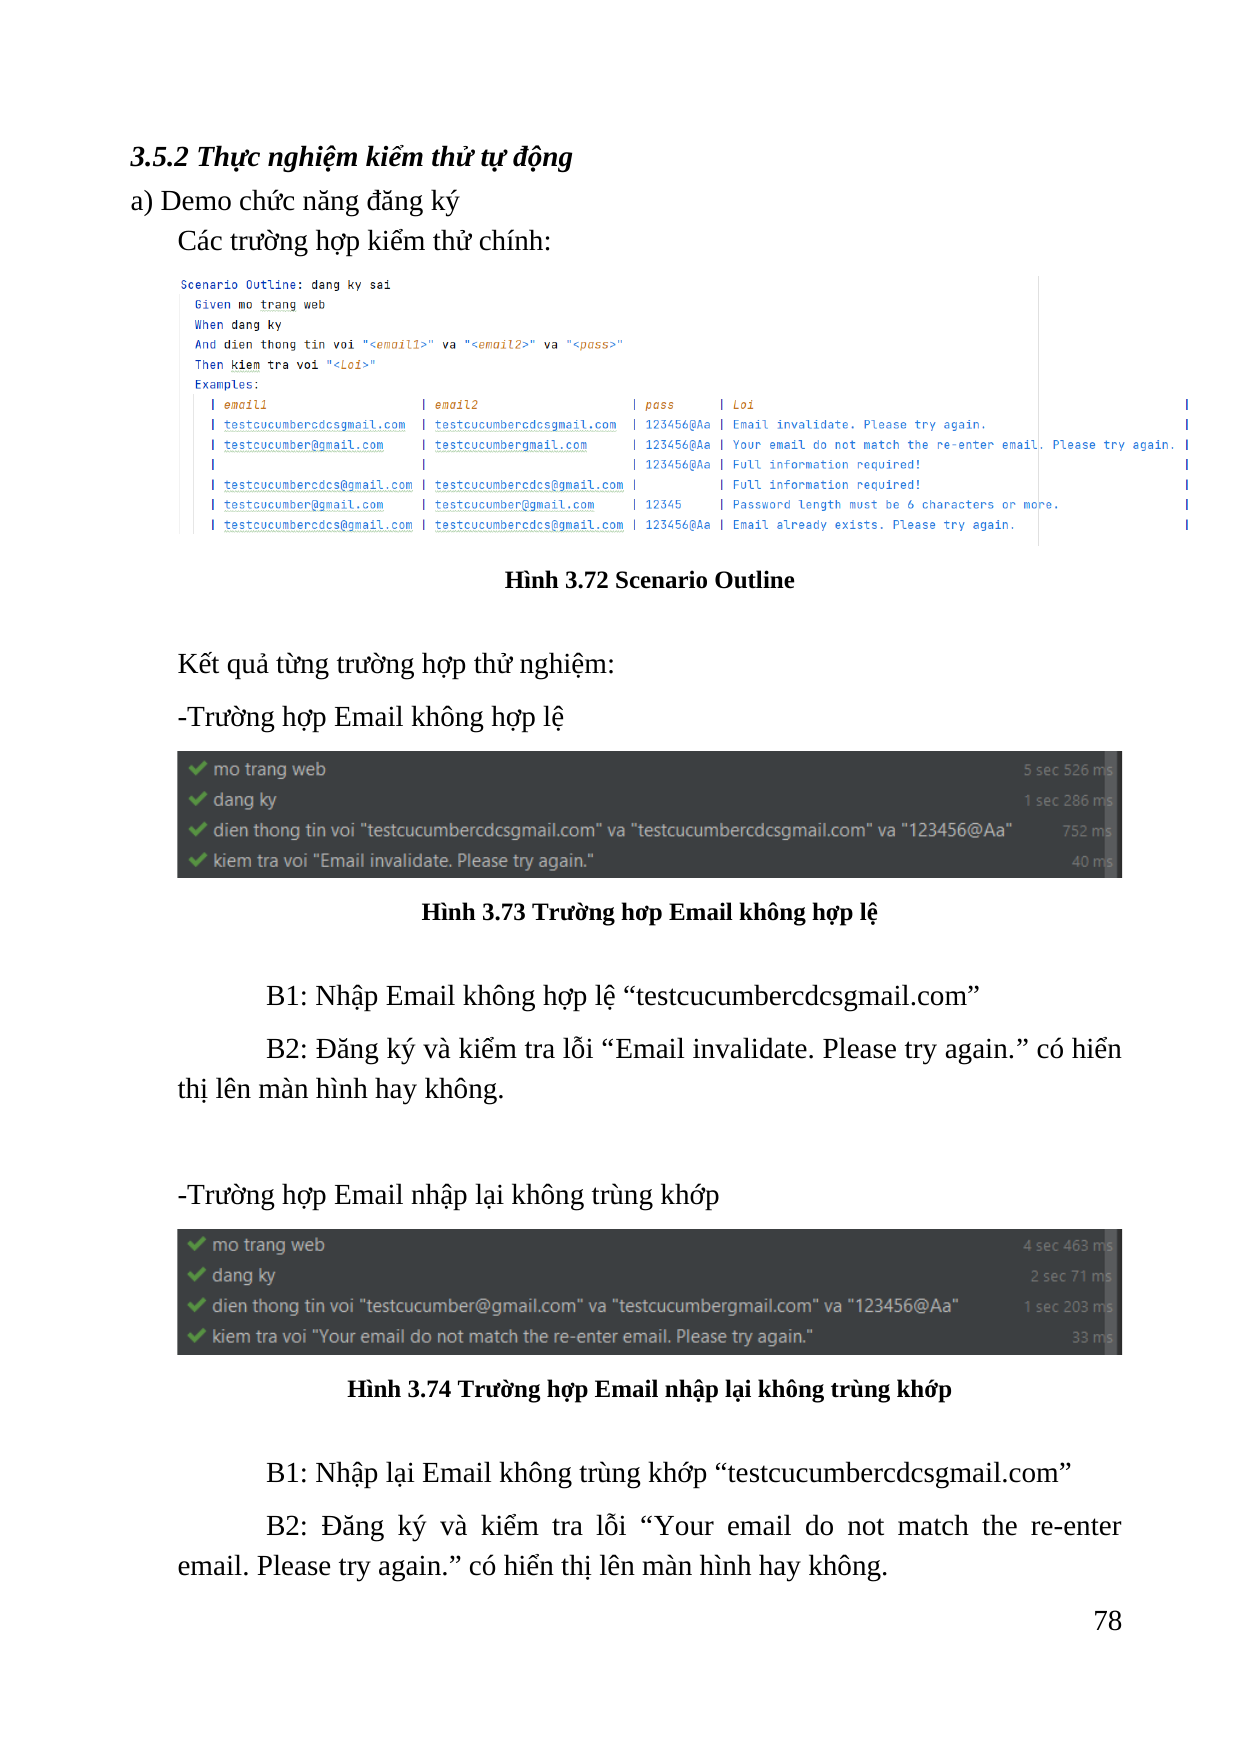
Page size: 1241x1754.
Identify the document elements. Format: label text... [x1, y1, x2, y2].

picture [177, 751, 1123, 878]
text Các trường hợp kiểm thử chính: [177, 223, 1122, 257]
text Kết quả từng trường hợp thử nghiệm: [177, 646, 1122, 680]
subtitle Thực nghiệm kiểm thử tự động [130, 139, 1122, 172]
text B1: Nhập lại Email không trùng khớp “testcucumbercdcsgmail.com” [177, 1455, 1122, 1489]
picture [177, 276, 1199, 546]
subtitle Demo chức năng đăng ký [130, 183, 1122, 217]
text B1: Nhập Email không hợp lệ “testcucumbercdcsgmail.com” [177, 978, 1122, 1012]
text B2: Đăng ký và kiểm tra lỗi “Your email do not match the re-enter email. Please try again.” có hiển thị lên màn hình hay không. [177, 1508, 1122, 1582]
text -Trường hợp Email không hợp lệ [177, 699, 1122, 733]
text -Trường hợp Email nhập lại không trùng khớp [177, 1177, 1122, 1210]
text B2: Đăng ký và kiểm tra lỗi “Email invalidate. Please try again.” có hiển thị lên màn hình hay không. [177, 1031, 1122, 1105]
picture [177, 1229, 1123, 1355]
